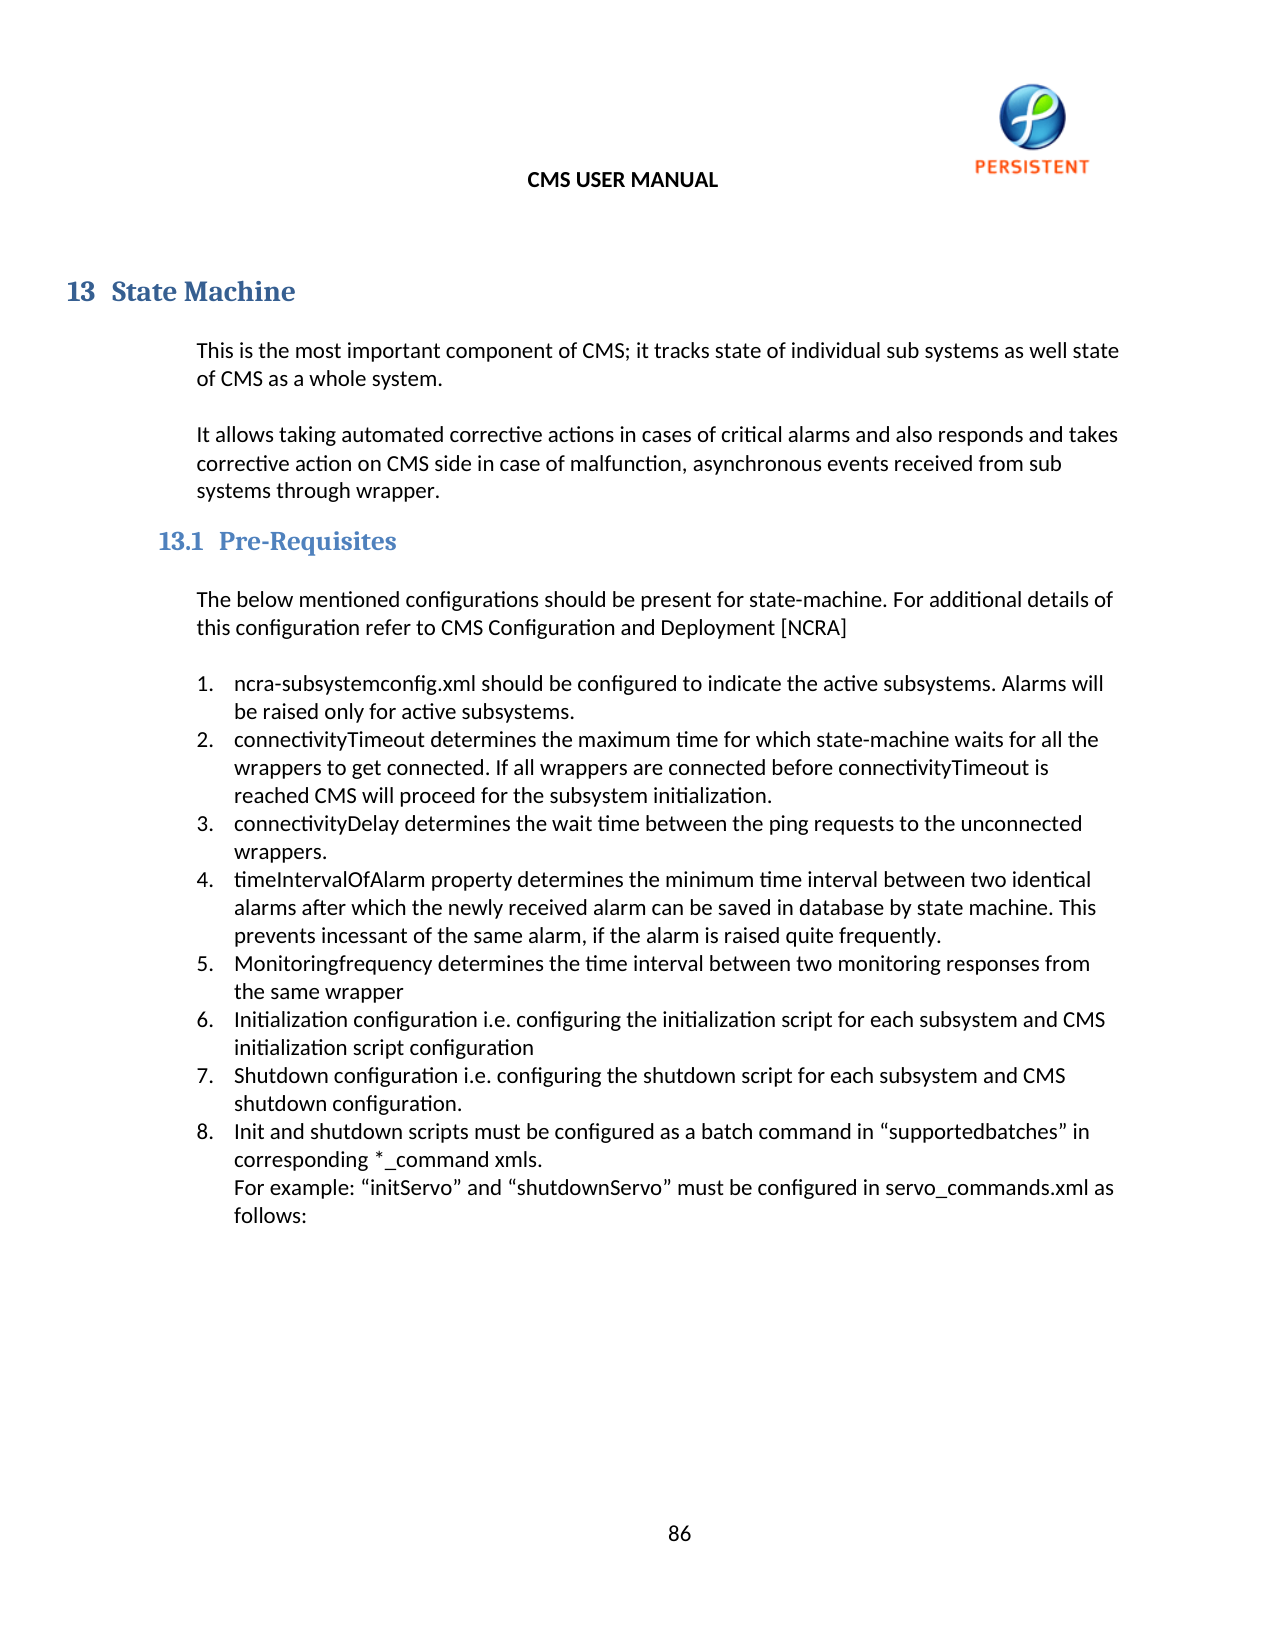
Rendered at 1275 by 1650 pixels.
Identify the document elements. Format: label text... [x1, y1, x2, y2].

list Init and shutdown scripts must be configured as a batch command in “supportedbatches” in corresponding *_command xmls. [196, 1117, 1125, 1173]
list Monitoringfrequency determines the time interval between two monitoring responses from the same wrapper [196, 949, 1125, 1005]
list Initialization configuration i.e. configuring the initialization script for each subsystem and CMS initialization script configuration [196, 1005, 1125, 1061]
text It allows taking automated corrective actions in cases of critical alarms and also responds and takes corrective action on CMS side in case of malfunction, asynchronous events received from sub systems through wrapper. [196, 421, 1125, 505]
subtitle Pre-Requisites [159, 526, 1125, 557]
list connectivityDelay determines the wait time between the ping requests to the unconnected wrappers. [196, 809, 1125, 865]
list timeIntervalOfAlarm property determines the minimum time interval between two identical alarms after which the newly received alarm can be saved in database by state machine. This prevents incessant of the same alarm, if the alarm is raised quite frequently. [196, 865, 1125, 949]
list ncra-subsystemconfig.xml should be configured to indicate the active subsystems. Alarms will be raised only for active subsystems. [196, 669, 1125, 725]
text The below mentioned configurations should be present for state-machine. For additional details of this configuration refer to CMS Configuration and Deployment [NCRA] [196, 585, 1125, 641]
picture [964, 75, 1100, 188]
list Shutdown configuration i.e. configuring the shutdown script for each subsystem and CMS shutdown configuration. [196, 1061, 1125, 1117]
subtitle State Machine [67, 275, 1125, 308]
text This is the most important component of CMS; it tracks state of individual sub systems as well state of CMS as a whole system. [196, 337, 1125, 393]
list connectivityTimeout determines the maximum time for which state-machine waits for all the wrappers to get connected. If all wrappers are connected before connectivityTimeout is reached CMS will proceed for the subsystem initialization. [196, 725, 1125, 809]
list For example: “initServo” and “shutdownServo” must be configured in servo_commands.xml as follows: [234, 1173, 1125, 1229]
